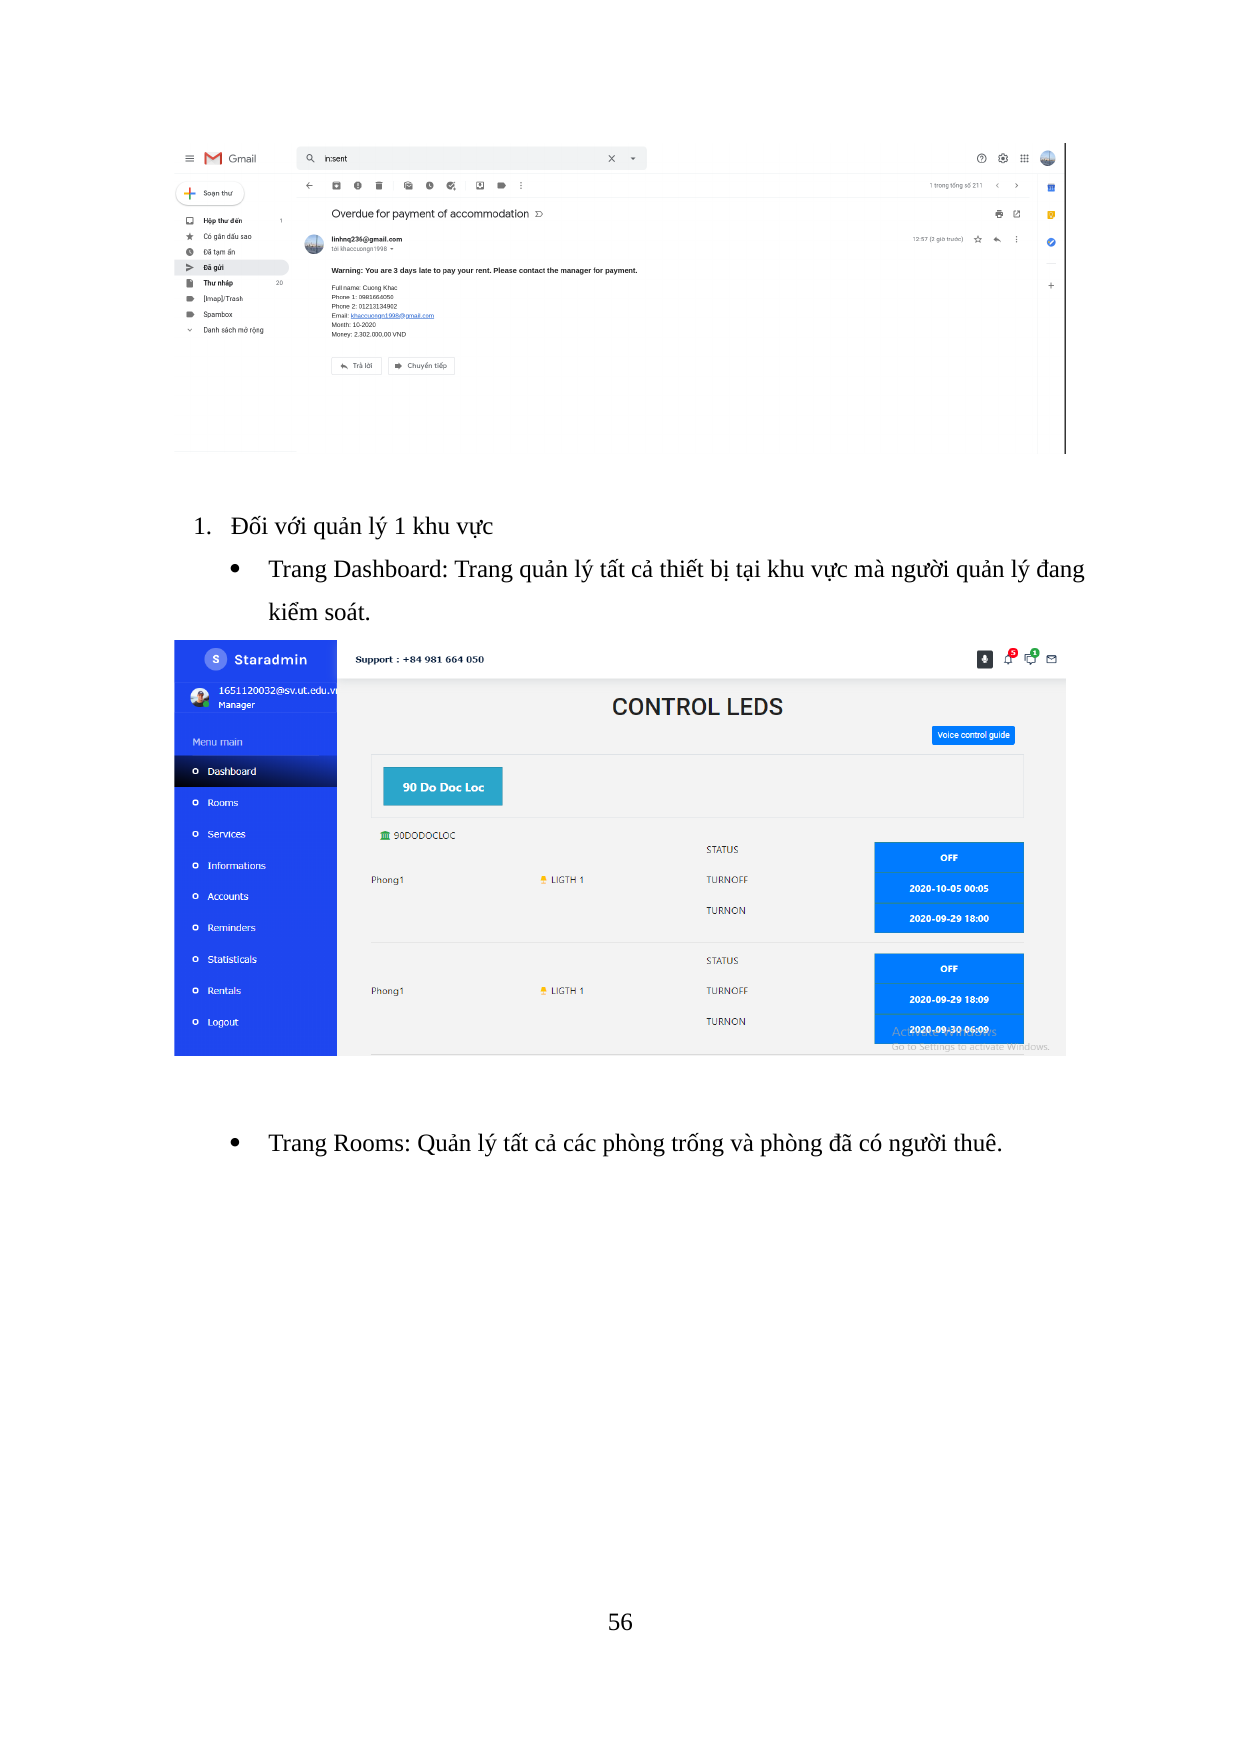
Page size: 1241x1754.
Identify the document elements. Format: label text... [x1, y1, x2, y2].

picture [174, 640, 1066, 1056]
list Trang Dashboard: Trang quản lý tất cả thiết bị tại khu vực mà người quản lý đang kiểm soát. [231, 554, 1122, 626]
picture [174, 143, 1066, 454]
list Trang Rooms: Quản lý tất cả các phòng trống và phòng đã có người thuê. [231, 1128, 1122, 1157]
list Đối với quản lý 1 khu vực [193, 511, 1122, 540]
